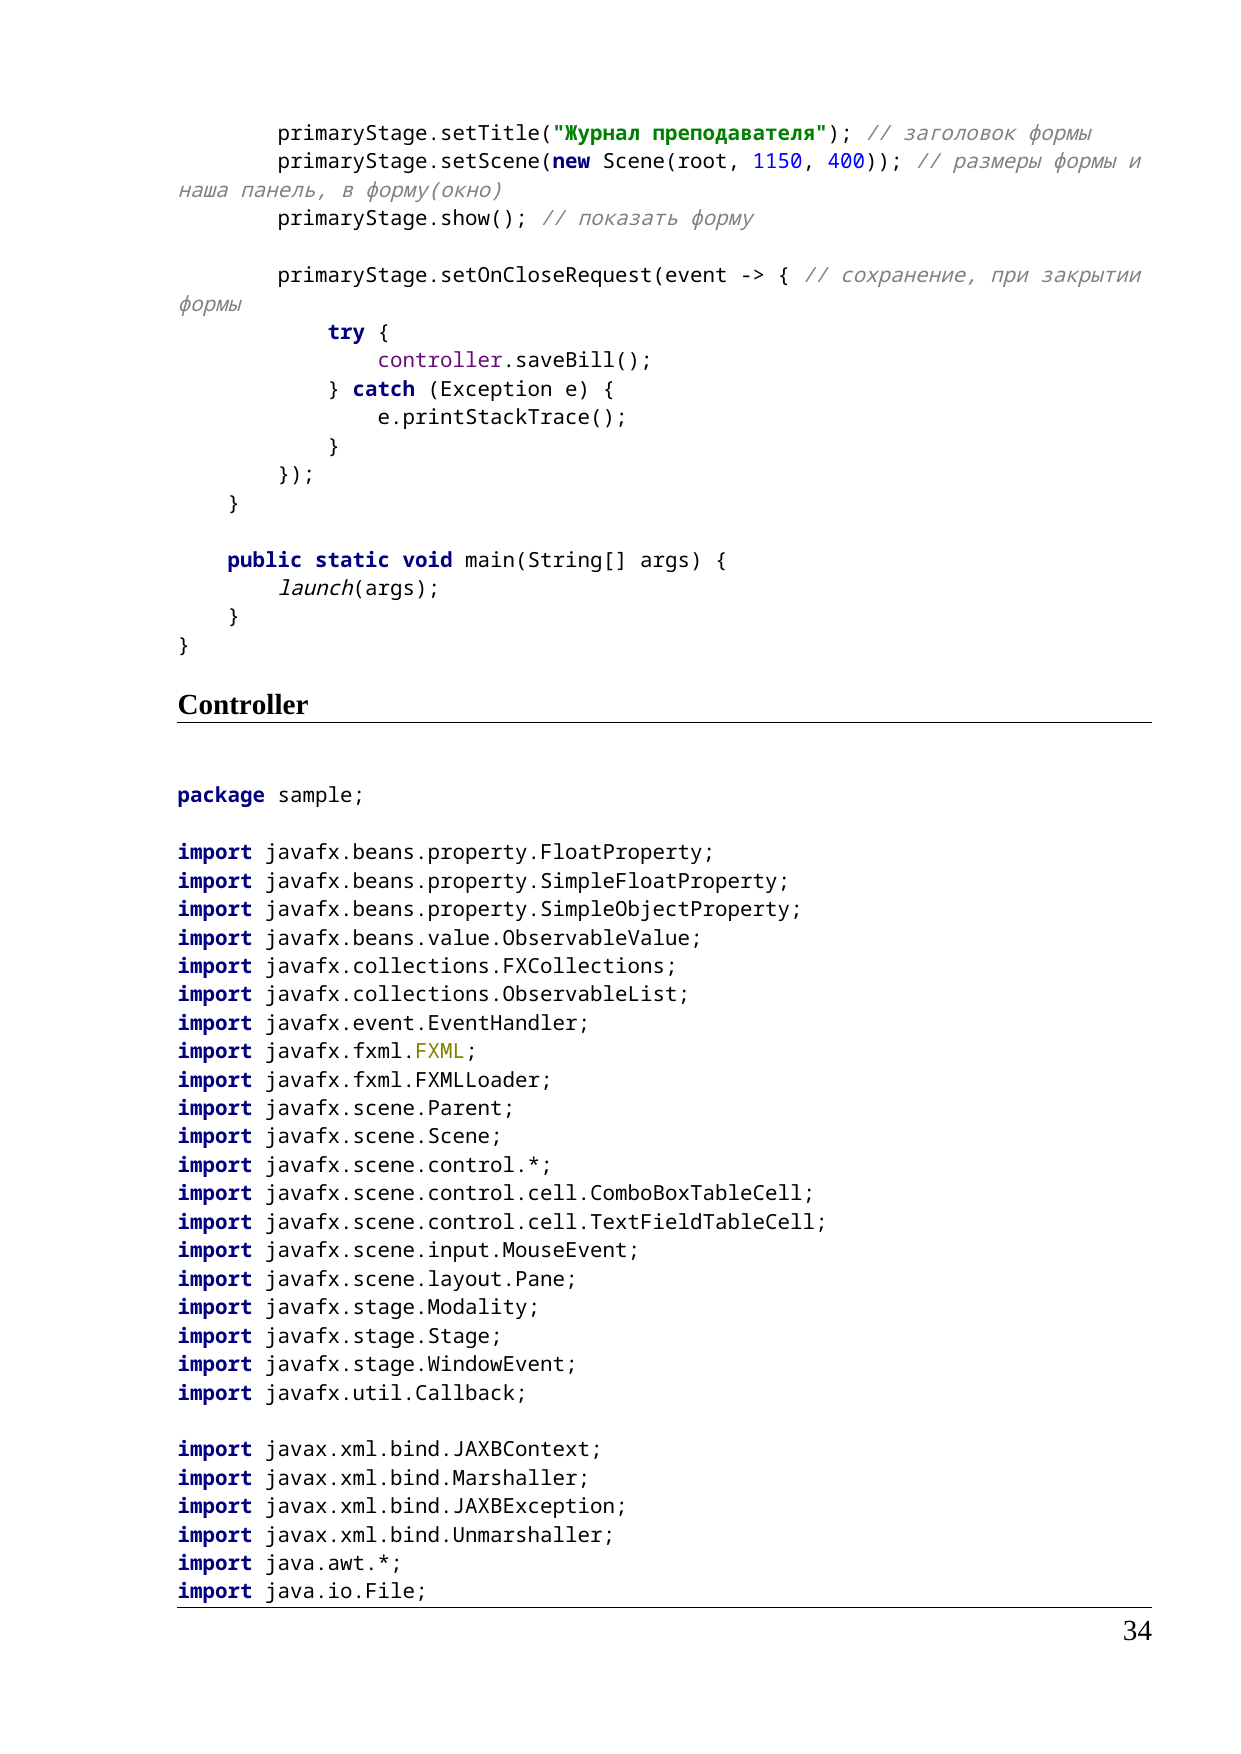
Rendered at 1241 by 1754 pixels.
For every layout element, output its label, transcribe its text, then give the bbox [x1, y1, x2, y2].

text Controller [177, 687, 1152, 722]
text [177, 780, 1152, 1607]
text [177, 118, 1152, 658]
